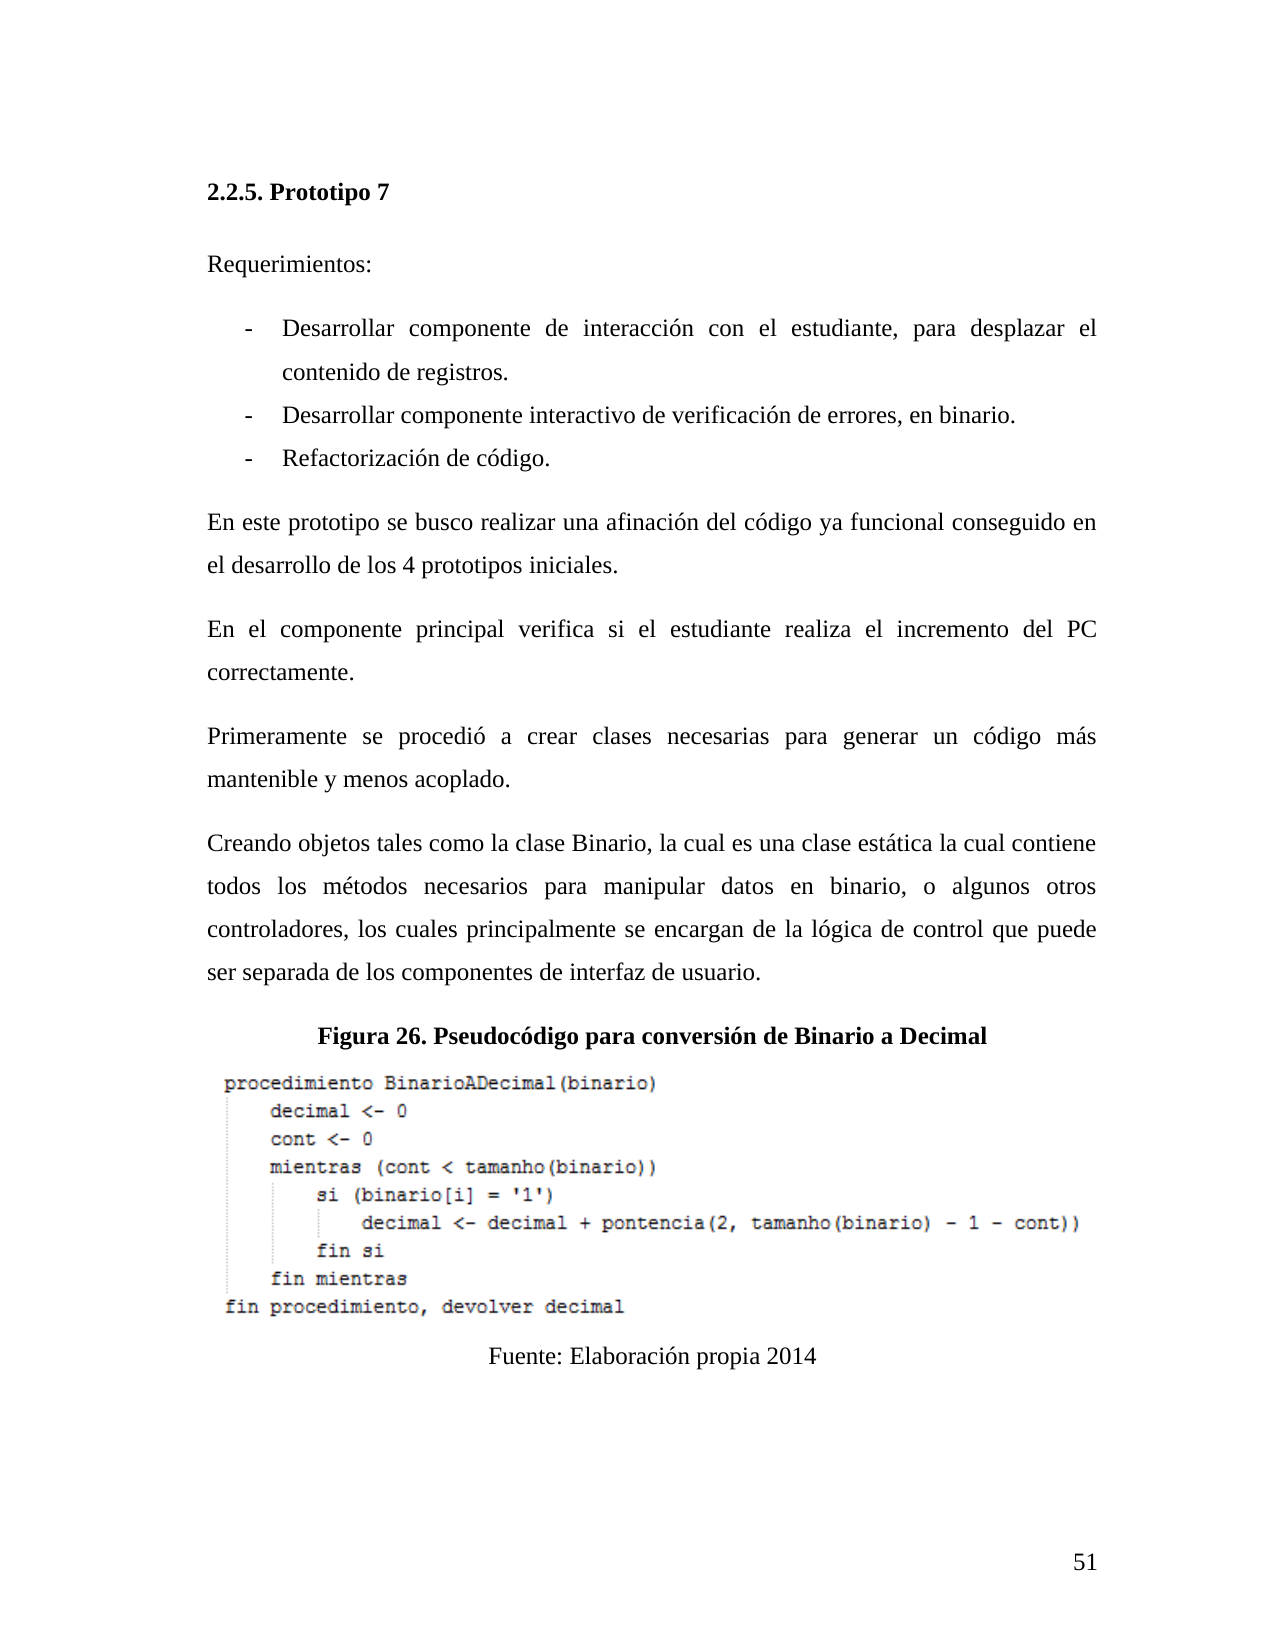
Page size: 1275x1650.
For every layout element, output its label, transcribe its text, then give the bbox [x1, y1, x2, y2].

text Primeramente se procedió a crear clases necesarias para generar un código más mantenible y menos acoplado. [207, 721, 1098, 793]
list Refactorización de código. [244, 443, 1098, 472]
text Fuente: Elaboración propia 2014 [207, 1341, 1098, 1370]
text Figura 26. Pseudocódigo para conversión de Binario a Decimal [207, 1021, 1098, 1050]
text Creando objetos tales como la clase Binario, la cual es una clase estática la cual contiene todos los métodos necesarios para manipular datos en binario, o algunos otros controladores, los cuales principalmente se encargan de la lógica de control que puede ser separada de los componentes de interfaz de usuario. [207, 828, 1098, 986]
picture [217, 1064, 1088, 1327]
list Desarrollar componente de interacción con el estudiante, para desplazar el contenido de registros. [244, 313, 1098, 385]
text En el componente principal verifica si el estudiante realiza el incremento del PC correctamente. [207, 614, 1098, 686]
subtitle 2.2.5. Prototipo 7 [207, 177, 1098, 206]
text Requerimientos: [207, 249, 1098, 278]
list Desarrollar componente interactivo de verificación de errores, en binario. [244, 400, 1098, 428]
text En este prototipo se busco realizar una afinación del código ya funcional conseguido en el desarrollo de los 4 prototipos iniciales. [207, 507, 1098, 579]
